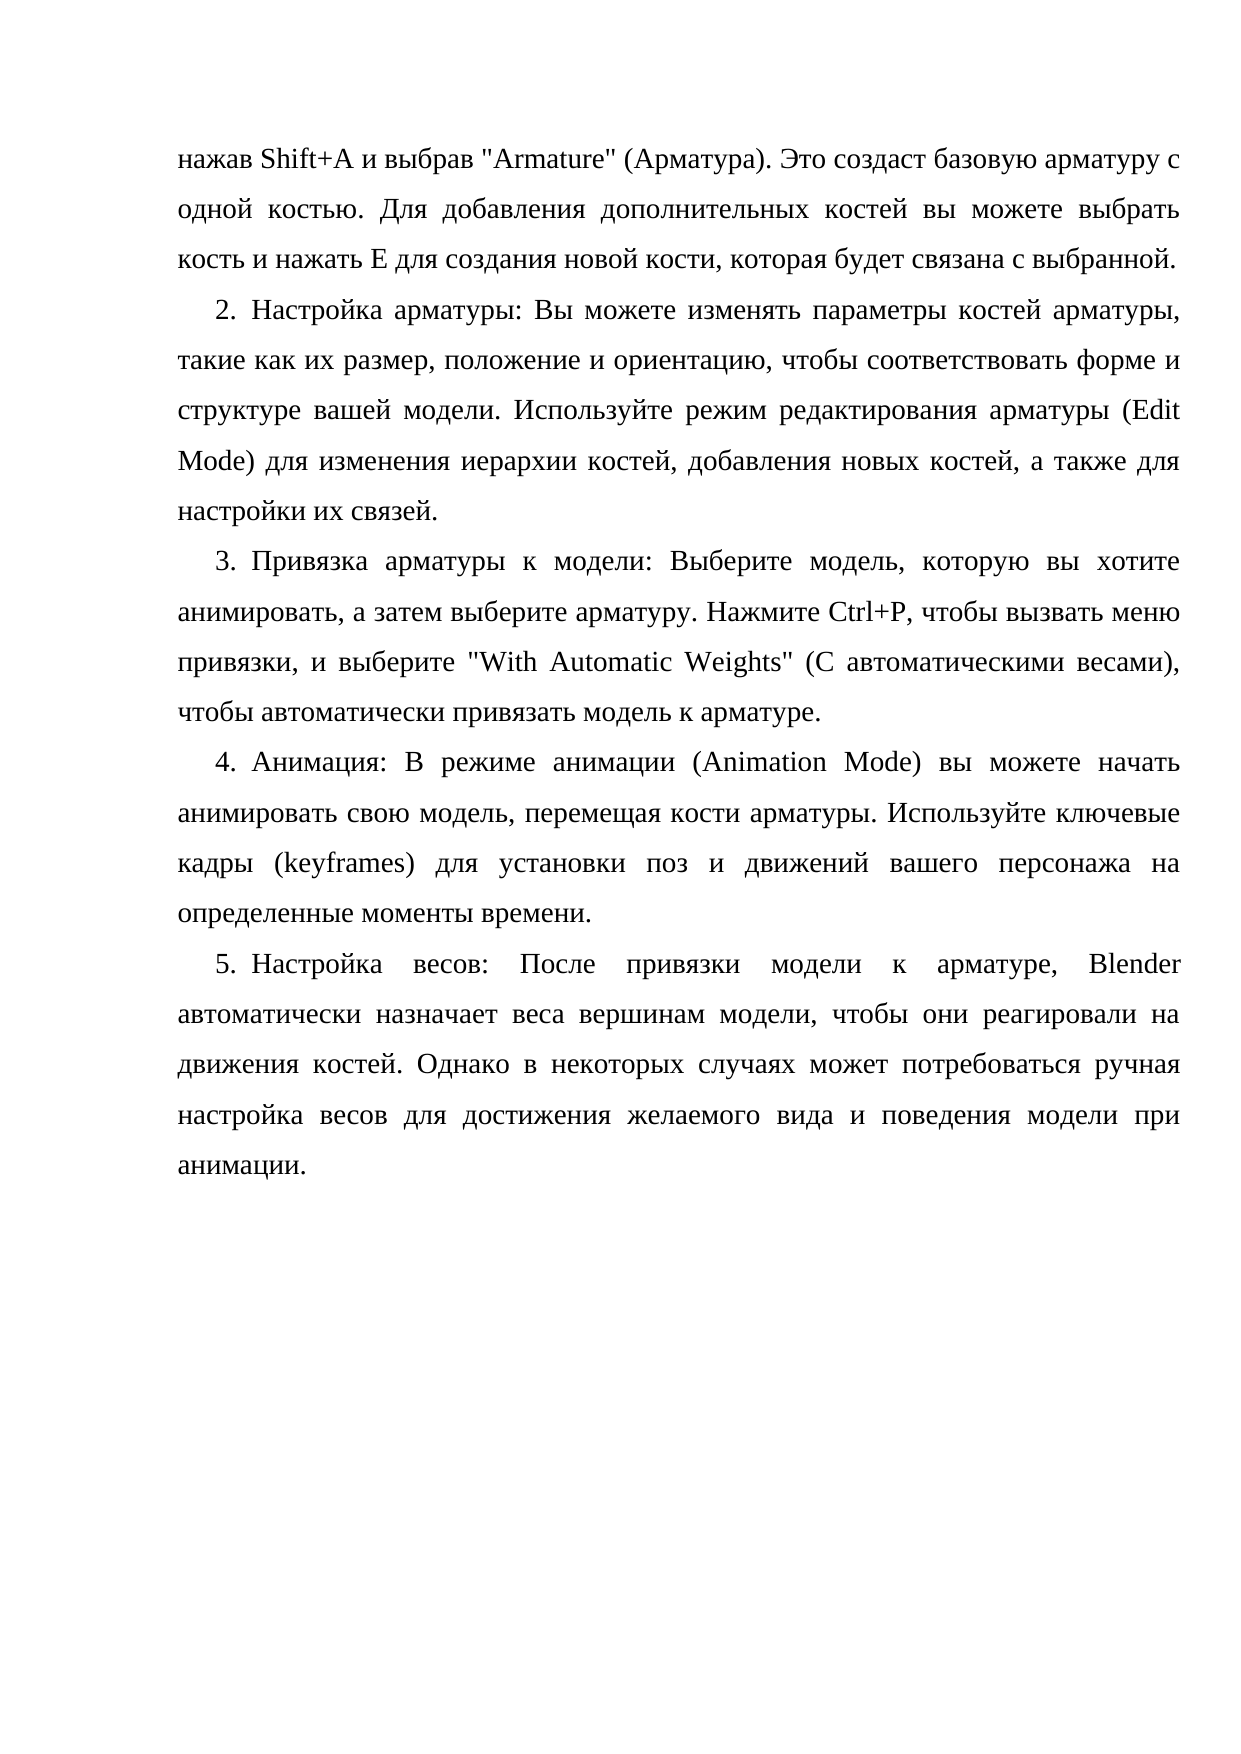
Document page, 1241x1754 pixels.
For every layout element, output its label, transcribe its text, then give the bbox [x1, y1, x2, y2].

list Анимация: В режиме анимации (Animation Mode) вы можете начать анимировать свою модель, перемещая кости арматуры. Используйте ключевые кадры (keyframes) для установки поз и движений вашего персонажа на определенные моменты времени. [177, 744, 1181, 929]
list Привязка арматуры к модели: Выберите модель, которую вы хотите анимировать, а затем выберите арматуру. Нажмите Ctrl+P, чтобы вызвать меню привязки, и выберите "With Automatic Weights" (С автоматическими весами), чтобы автоматически привязать модель к арматуре. [177, 543, 1181, 728]
list Настройка арматуры: Вы можете изменять параметры костей арматуры, такие как их размер, положение и ориентацию, чтобы соответствовать форме и структуре вашей модели. Используйте режим редактирования арматуры (Edit Mode) для изменения иерархии костей, добавления новых костей, а также для настройки их связей. [177, 292, 1181, 527]
list Настройка весов: После привязки модели к арматуре, Blender автоматически назначает веса вершинам модели, чтобы они реагировали на движения костей. Однако в некоторых случаях может потребоваться ручная настройка весов для достижения желаемого вида и поведения модели при анимации. [177, 946, 1181, 1181]
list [177, 141, 1181, 275]
